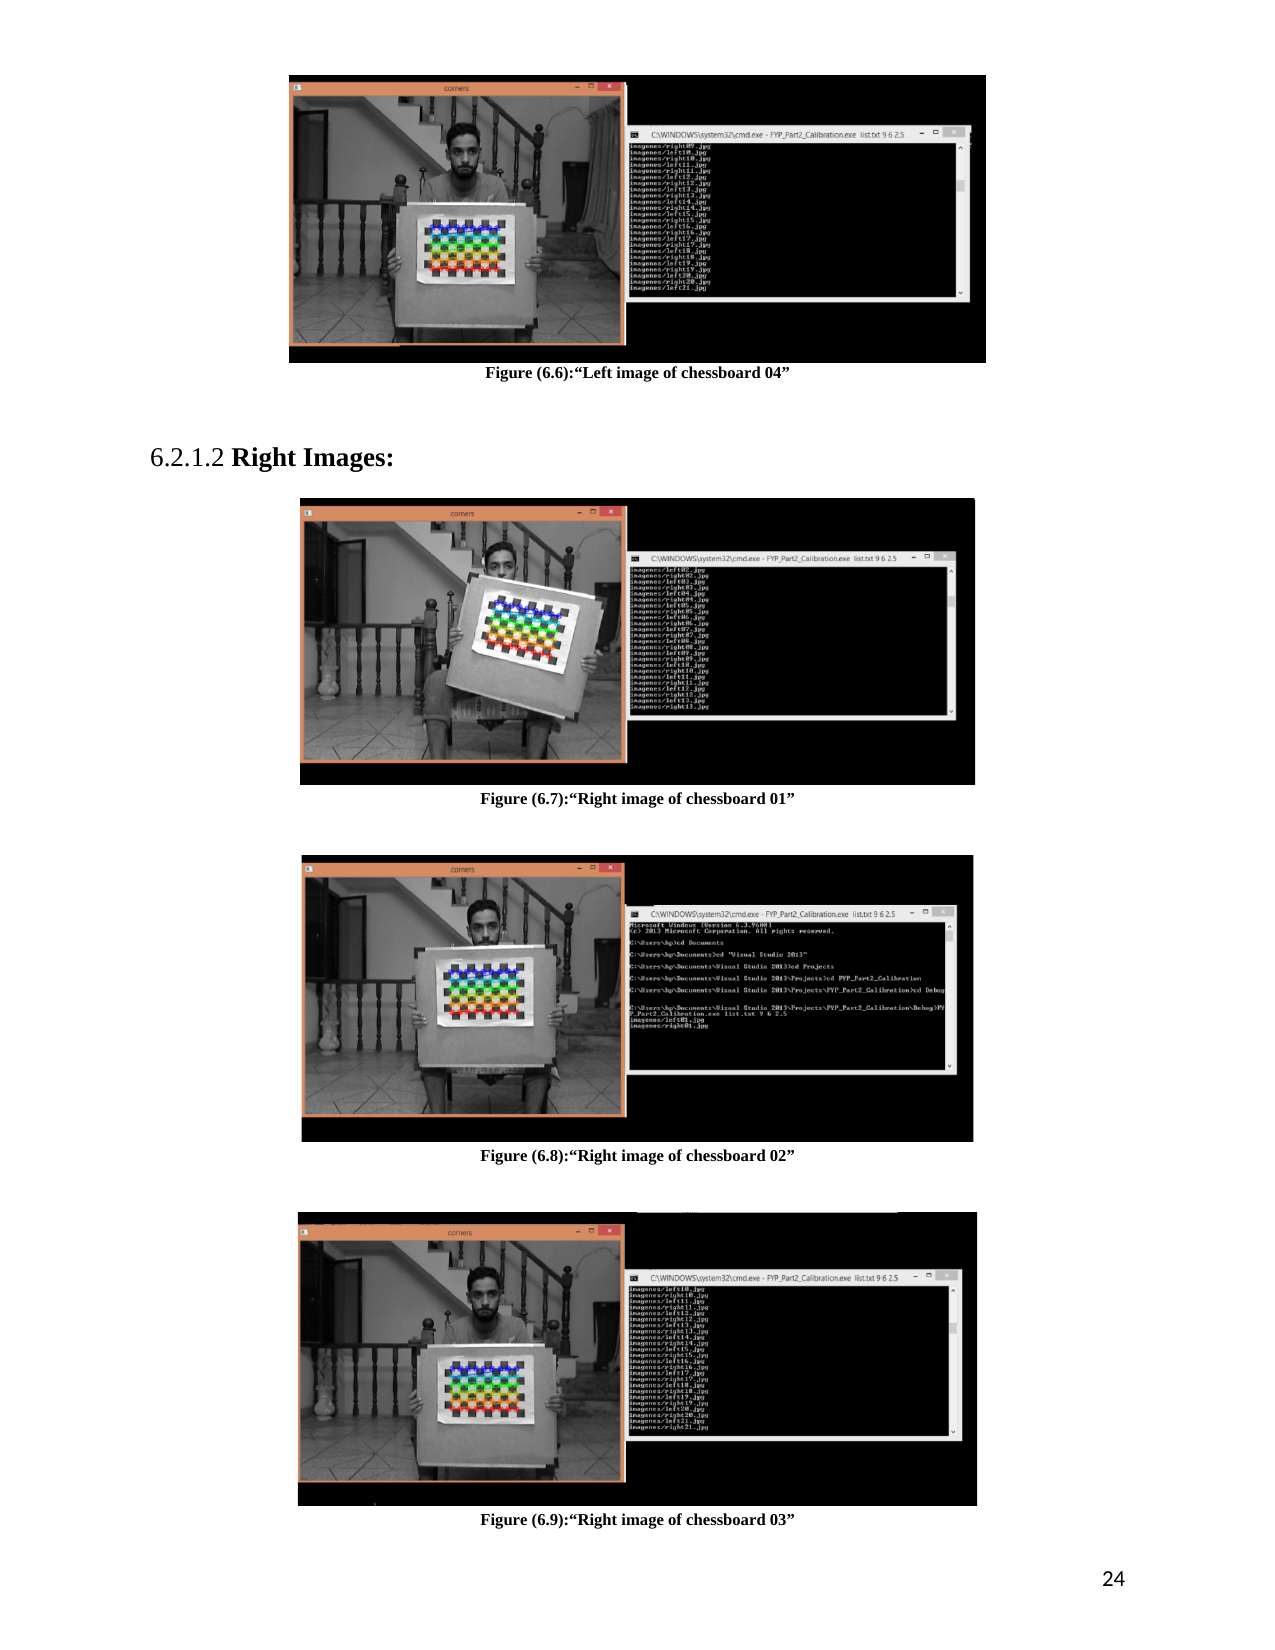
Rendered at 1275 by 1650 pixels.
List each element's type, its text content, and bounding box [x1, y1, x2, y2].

picture [297, 1212, 978, 1506]
picture [300, 498, 976, 785]
text Figure (6.8):“Right image of chessboard 02” [150, 1146, 1125, 1165]
text Figure (6.6):“Left image of chessboard 04” [150, 362, 1125, 382]
picture [301, 855, 974, 1142]
text 6.2.1.2 Right Images: [150, 441, 1125, 472]
text Figure (6.7):“Right image of chessboard 01” [150, 789, 1125, 808]
picture [289, 75, 986, 363]
text Figure (6.9):“Right image of chessboard 03” [150, 1510, 1125, 1529]
